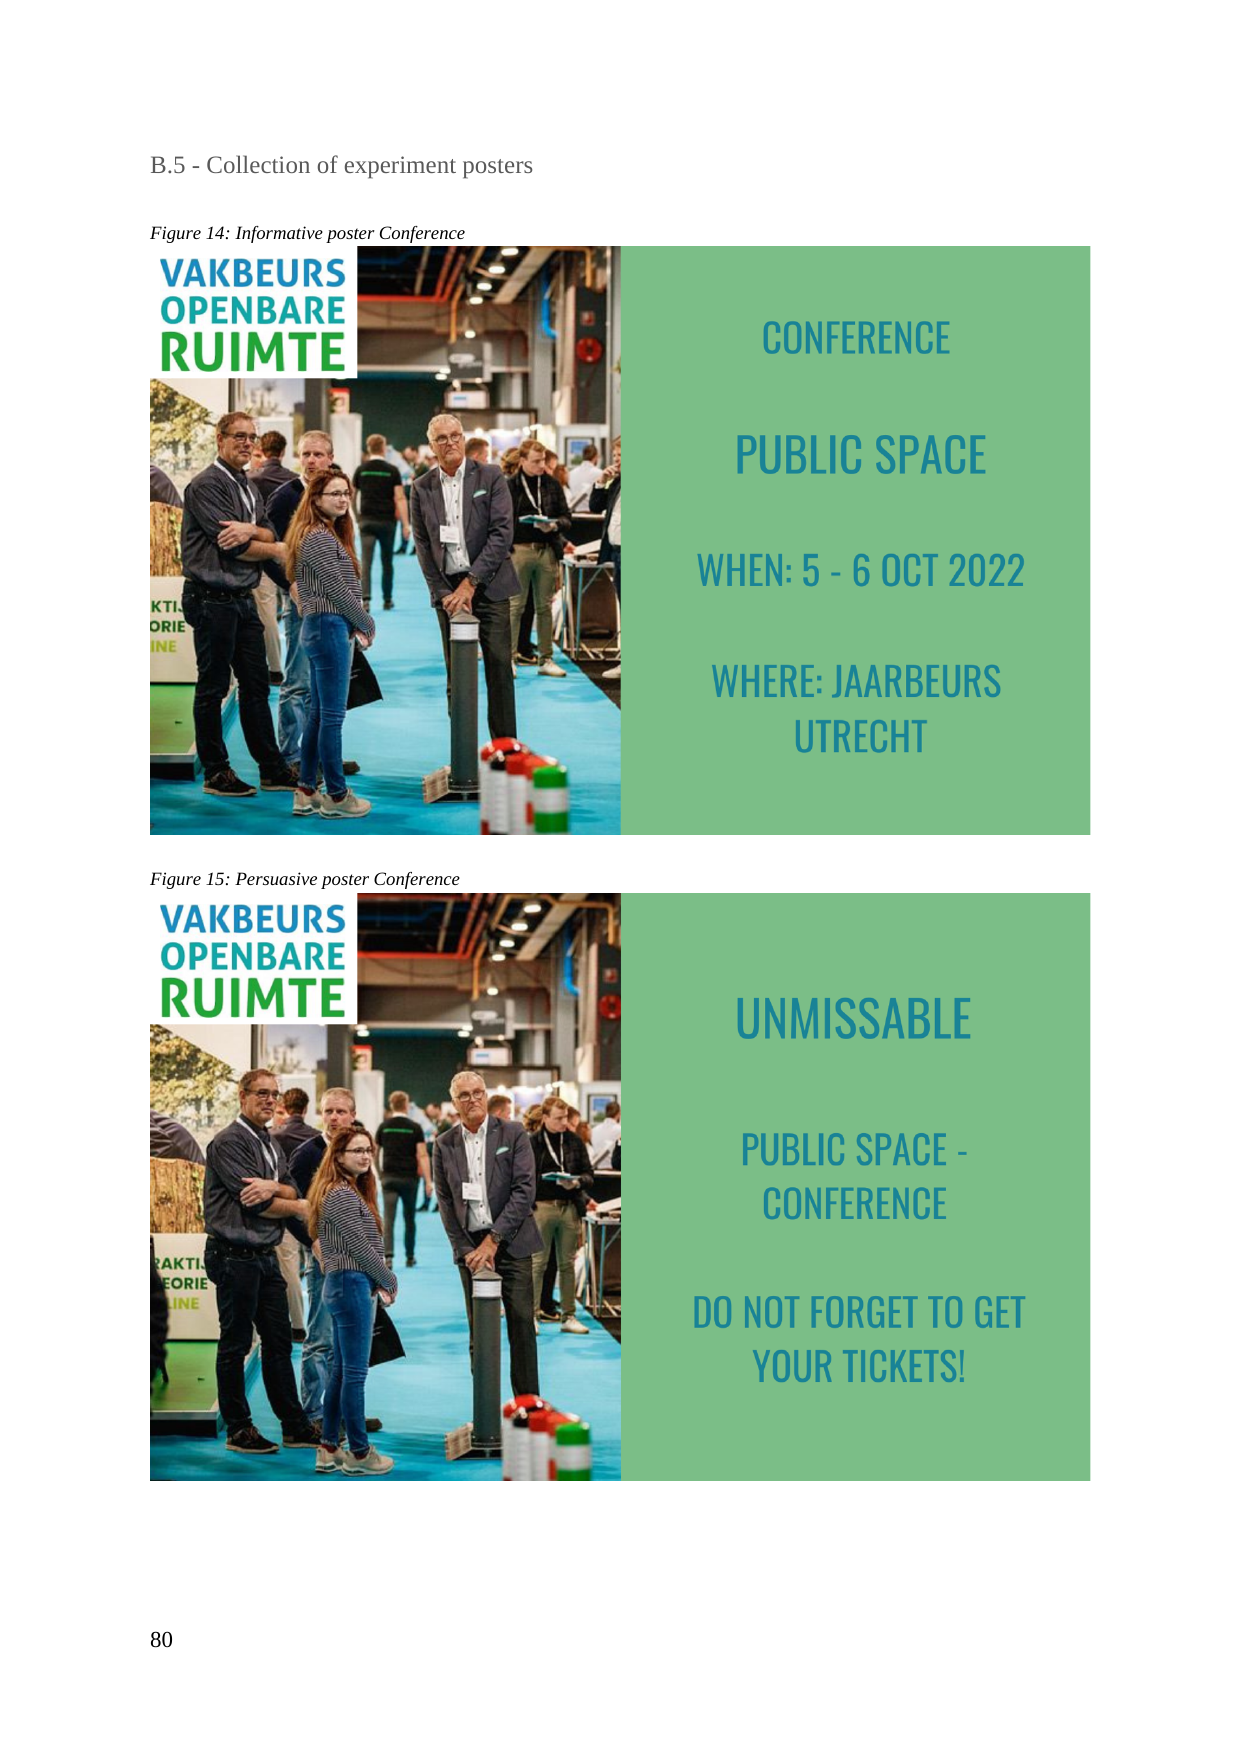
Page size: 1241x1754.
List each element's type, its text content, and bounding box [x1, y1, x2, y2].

subtitle B.5 - Collection of experiment posters [150, 150, 1090, 179]
text Figure 15: Persuasive poster Conference [150, 868, 1090, 890]
text Figure 14: Informative poster Conference [150, 222, 1090, 243]
picture [150, 246, 1091, 835]
picture [150, 893, 1091, 1481]
